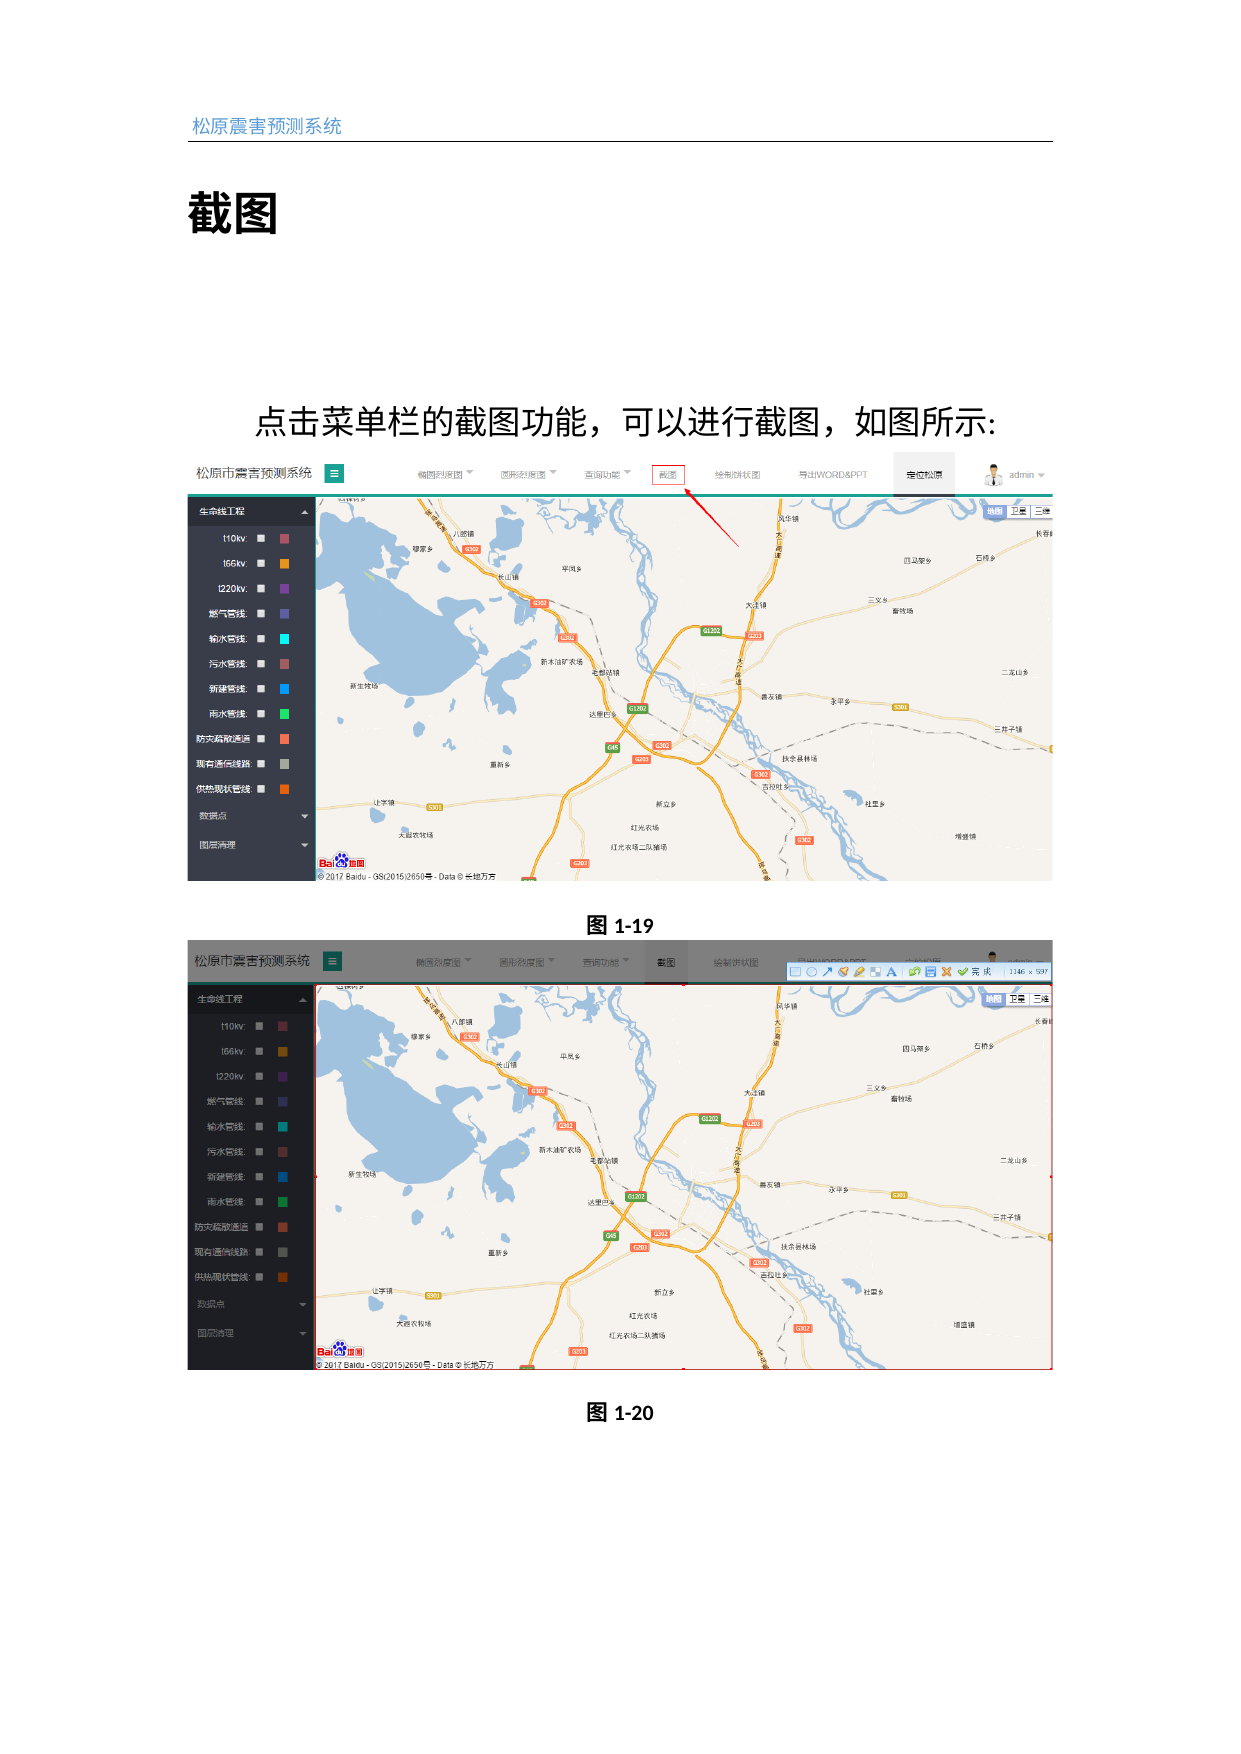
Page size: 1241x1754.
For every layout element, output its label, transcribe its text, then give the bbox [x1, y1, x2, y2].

picture [187, 452, 1053, 881]
text 图 1-19 [187, 907, 1053, 940]
picture [187, 940, 1053, 1370]
text 图 1-20 [187, 1395, 1053, 1427]
subtitle 截图 [187, 162, 1053, 259]
text 点击菜单栏的截图功能，可以进行截图，如图所示: [187, 387, 1053, 452]
